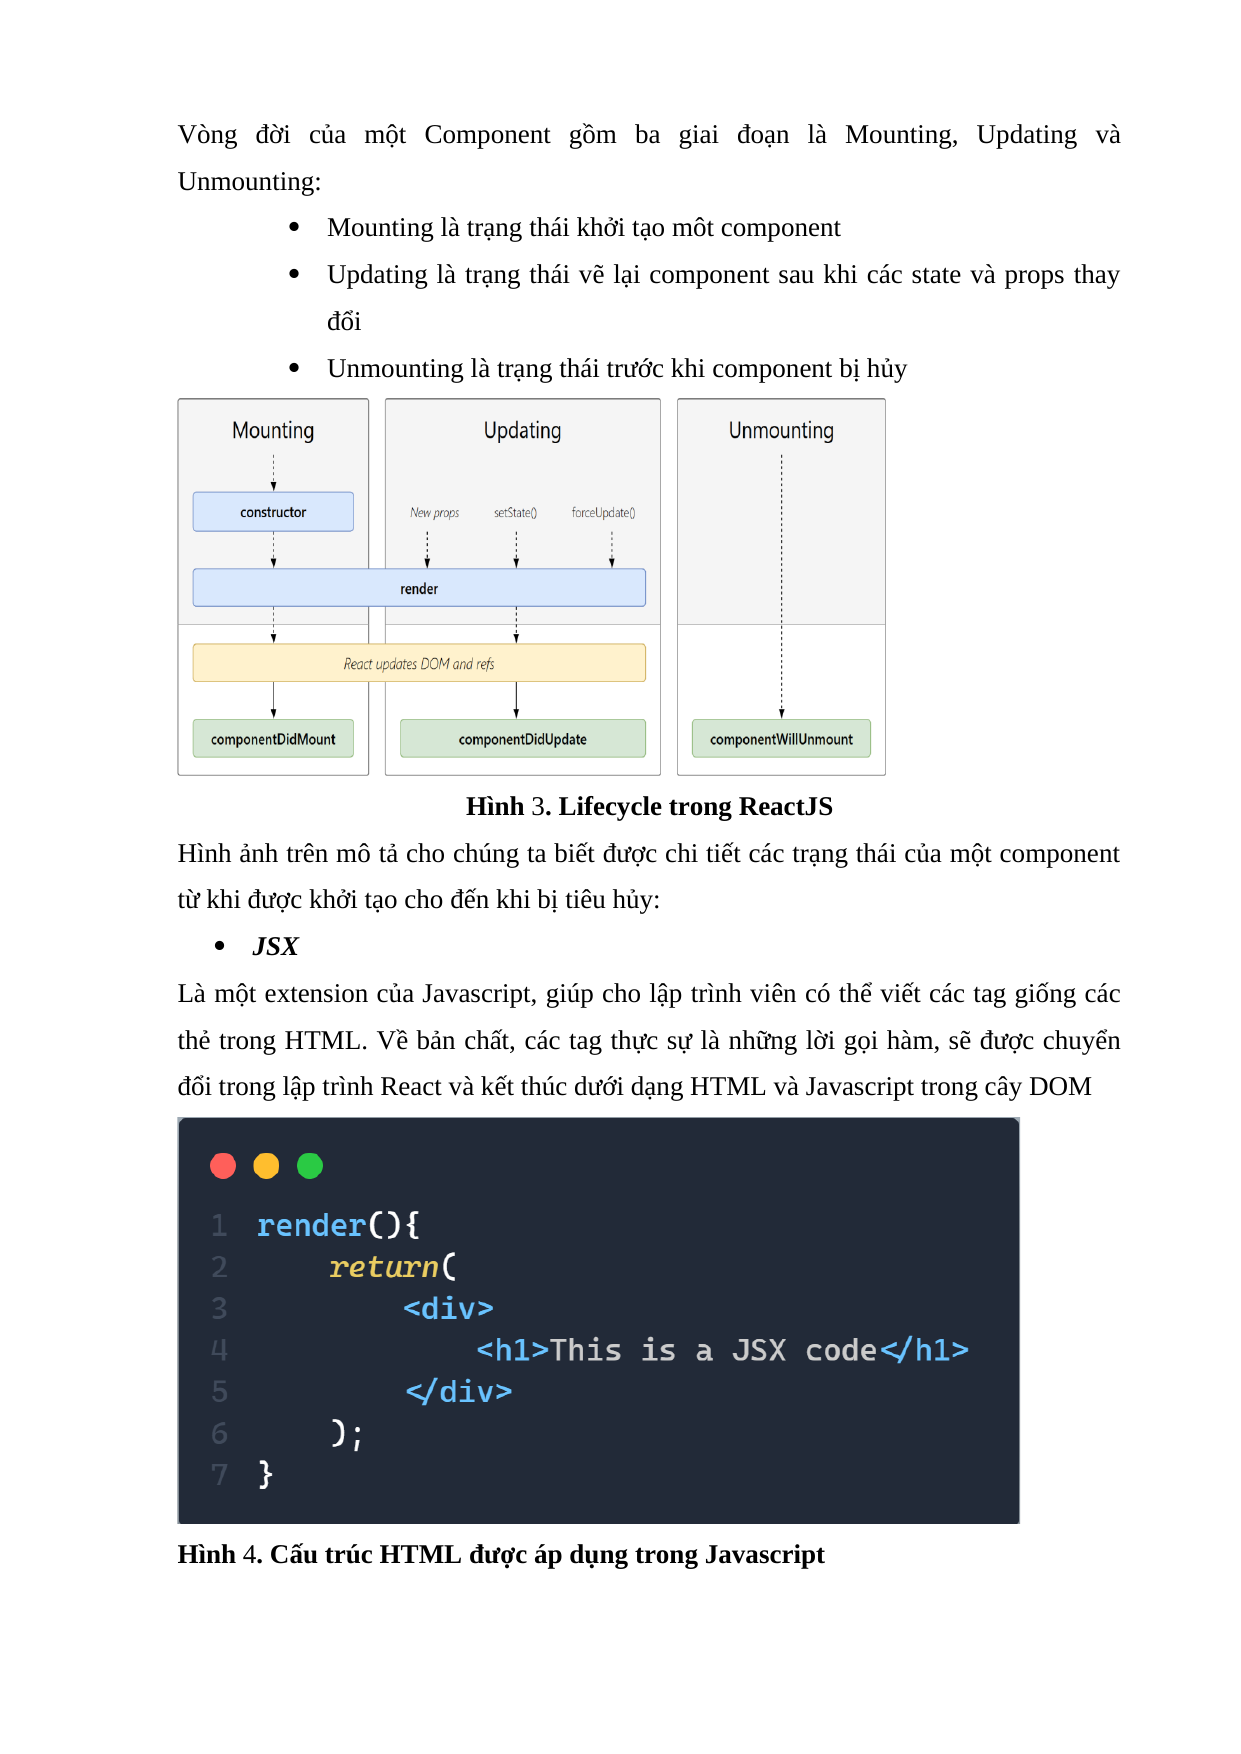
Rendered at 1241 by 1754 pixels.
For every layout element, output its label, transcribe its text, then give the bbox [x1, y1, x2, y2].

list Updating là trạng thái vẽ lại component sau khi các state và props thay đổi [289, 258, 1122, 336]
list Unmounting là trạng thái trước khi component bị hủy [289, 352, 1122, 383]
list Mounting là trạng thái khởi tạo môt component [289, 211, 1122, 243]
list JSX [215, 930, 1122, 962]
picture [177, 1117, 1021, 1524]
text Hình ảnh trên mô tả cho chúng ta biết được chi tiết các trạng thái của một component từ khi được khởi tạo cho đến khi bị tiêu hủy: [177, 837, 1122, 915]
text Vòng đời của một Component gồm ba giai đoạn là Mounting, Updating và Unmounting: [177, 118, 1122, 196]
text Là một extension của Javascript, giúp cho lập trình viên có thể viết các tag giống các thẻ trong HTML. Về bản chất, các tag thực sự là những lời gọi hàm, sẽ được chuyển đổi trong lập trình React và kết thúc dưới dạng HTML và Javascript trong cây DOM [177, 977, 1122, 1102]
picture [177, 398, 886, 776]
